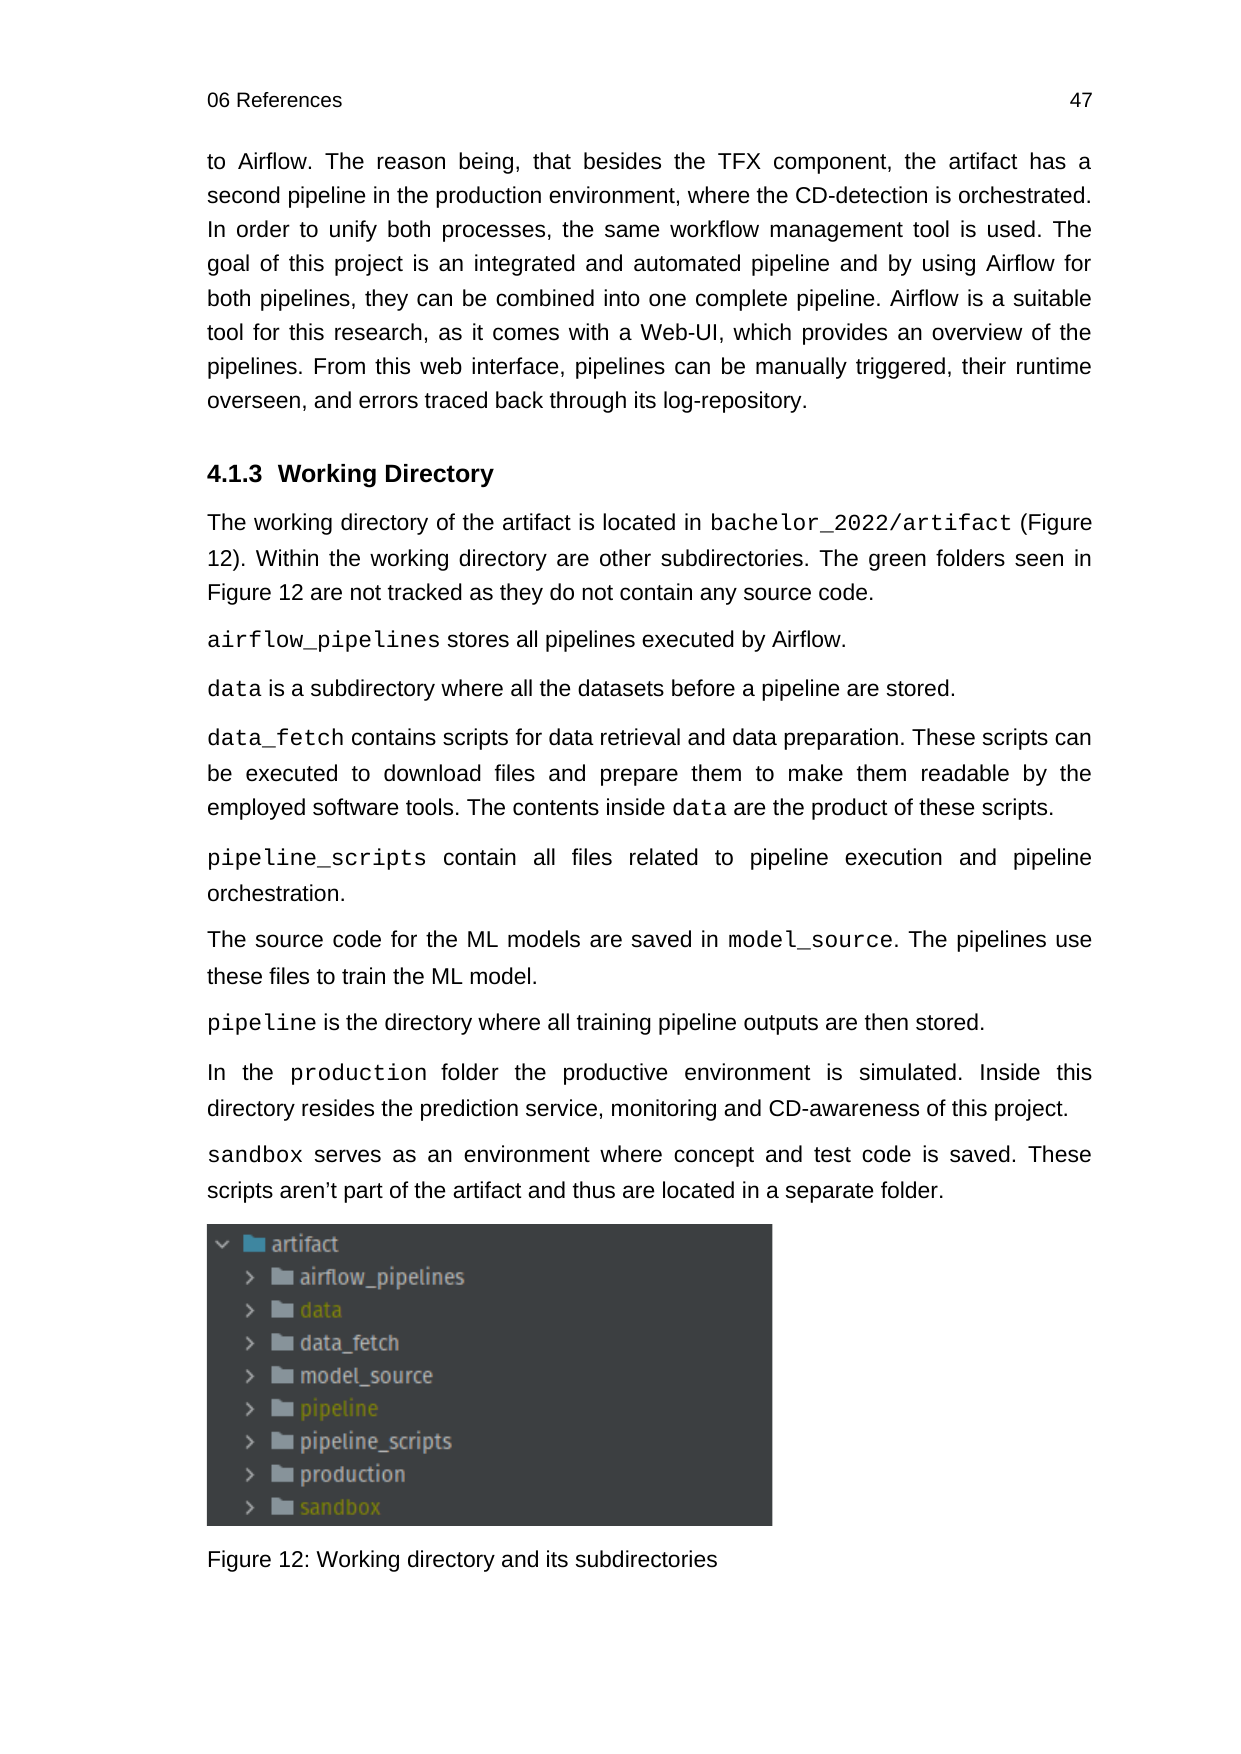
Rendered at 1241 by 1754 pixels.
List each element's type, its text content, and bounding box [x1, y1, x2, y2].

picture [206, 1224, 773, 1526]
text In the production folder the productive environment is simulated. Inside this directory resides the prediction service, monitoring and CD-awareness of this project. [207, 1058, 1092, 1121]
text pipeline is the directory where all training pipeline outputs are then stored. [207, 1009, 1092, 1038]
text data_fetch contains scripts for data retrieval and data preparation. These scripts can be executed to download files and prepare them to make them readable by the employed software tools. The contents inside data are the product of these scripts. [207, 724, 1092, 823]
text data is a subdirectory where all the datasets before a pipeline are stored. [207, 675, 1092, 703]
text The source code for the ML models are saved in model_source. The pipelines use these files to train the ML model. [207, 926, 1092, 989]
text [207, 148, 1092, 413]
subtitle Working Directory [207, 459, 1092, 487]
text airflow_pipelines stores all pipelines executed by Airflow. [207, 626, 1092, 654]
text pipeline_scripts contain all files related to pipeline execution and pipeline orchestration. [207, 844, 1092, 906]
text sandbox serves as an environment where concept and test code is saved. These scripts aren’t part of the artifact and thus are located in a separate folder. [207, 1141, 1092, 1204]
